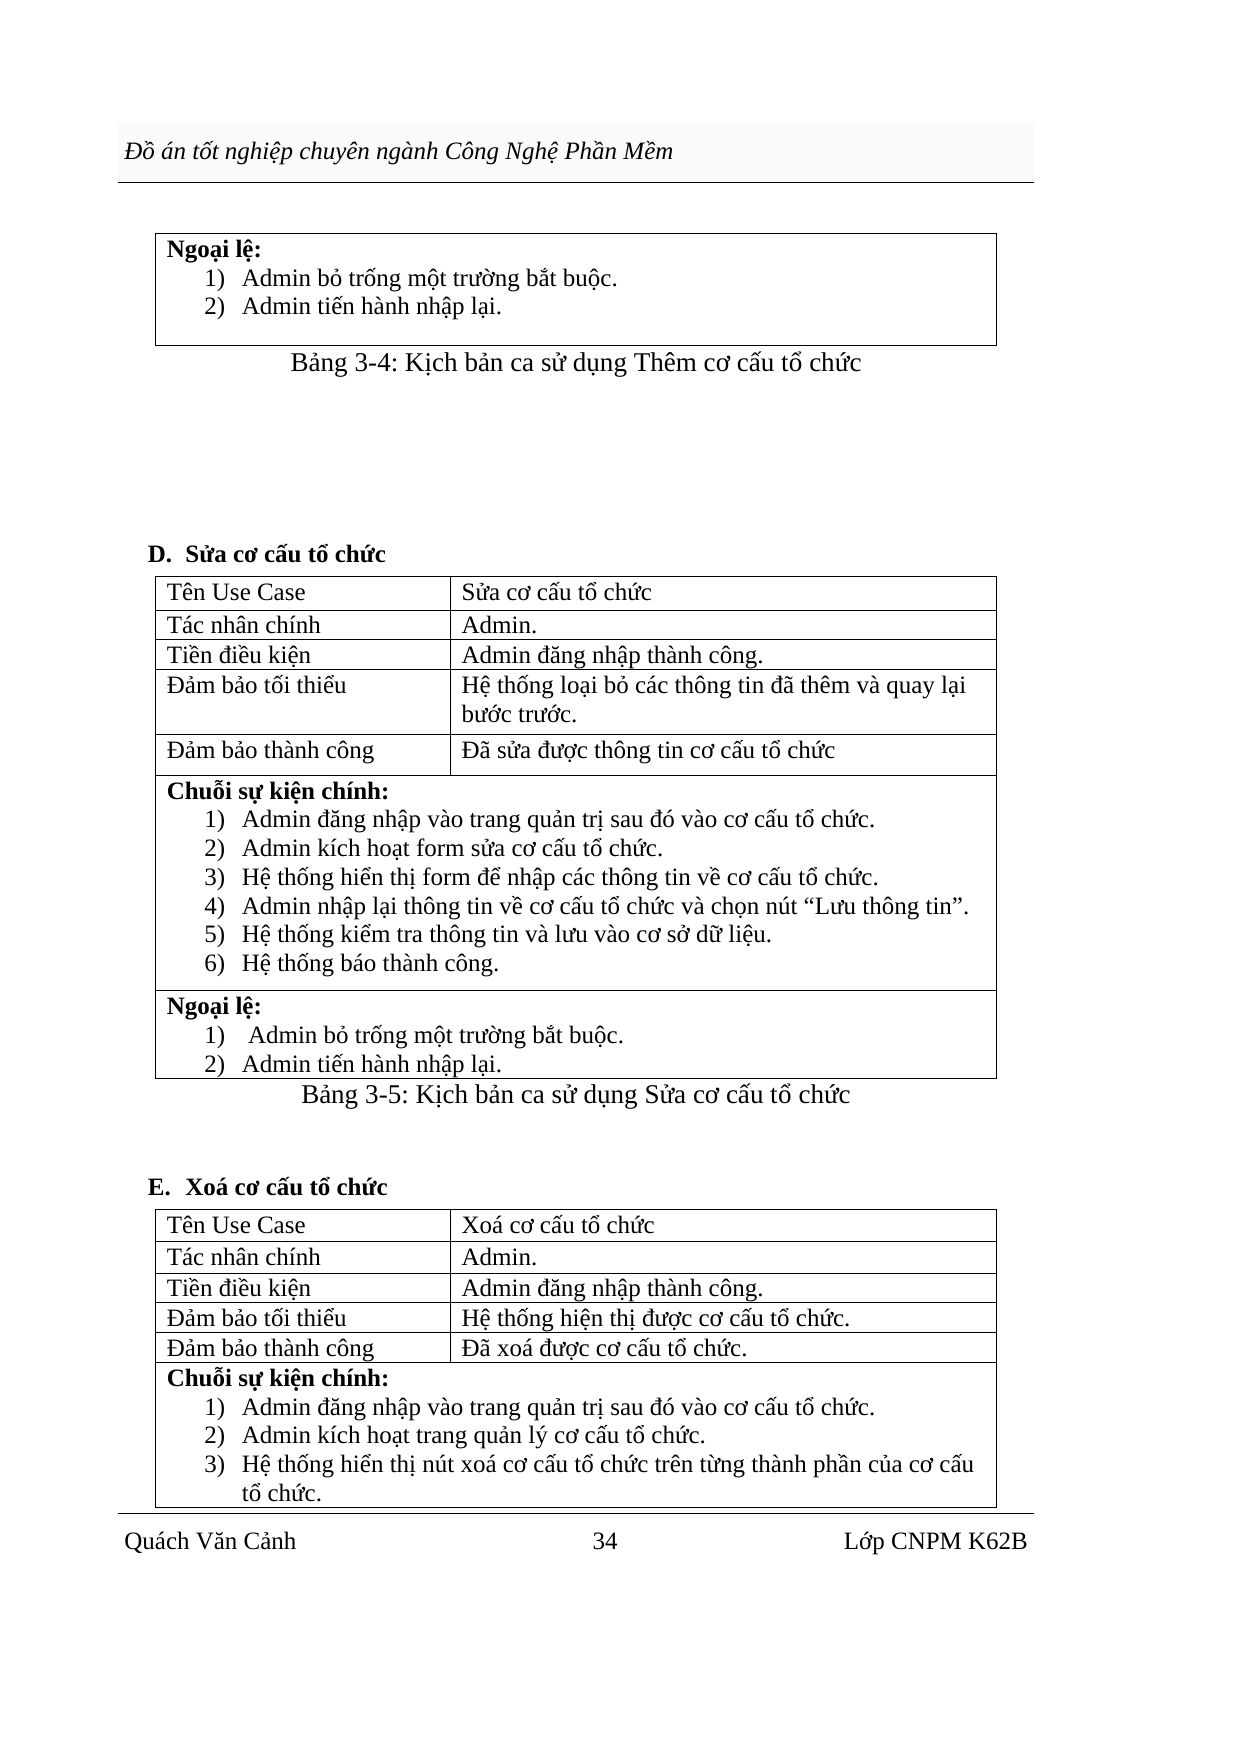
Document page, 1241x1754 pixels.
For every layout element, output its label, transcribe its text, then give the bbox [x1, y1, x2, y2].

table_cell Admin. [451, 611, 996, 639]
table_cell Ngoại lệ: Admin bỏ trống một trường bắt buộc. Admin tiến hành nhập lại. [156, 234, 996, 345]
table_cell Admin đăng nhập thành công. [451, 640, 996, 669]
table_cell Admin đăng nhập thành công. [451, 1274, 996, 1302]
table_cell Đã xoá được cơ cấu tổ chức. [451, 1333, 996, 1362]
table_cell Tiền điều kiện [156, 640, 450, 669]
table_cell Tác nhân chính [156, 611, 450, 639]
table_cell Đã sửa được thông tin cơ cấu tổ chức [451, 735, 996, 775]
table_cell Admin. [451, 1242, 996, 1272]
table_cell Đảm bảo thành công [156, 735, 450, 775]
table_header Tên Use Case [156, 1210, 450, 1241]
table_header Tên Use Case [156, 577, 450, 609]
table_cell Đảm bảo thành công [156, 1333, 450, 1362]
table_header Xoá cơ cấu tổ chức [451, 1210, 996, 1241]
subtitle Xoá cơ cấu tổ chức [148, 1172, 1033, 1201]
table_cell Hệ thống loại bỏ các thông tin đã thêm và quay lại bước trước. [451, 670, 996, 734]
table_cell Hệ thống hiện thị được cơ cấu tổ chức. [451, 1303, 996, 1332]
table_header Sửa cơ cấu tổ chức [451, 577, 996, 609]
table_cell Đảm bảo tối thiểu [156, 670, 450, 734]
subtitle Sửa cơ cấu tổ chức [148, 539, 1033, 567]
table_cell Chuỗi sự kiện chính: Admin đăng nhập vào trang quản trị sau đó vào cơ cấu tổ chức. Admin kích hoạt form sửa cơ cấu tổ chức. Hệ thống hiển thị form để nhập các thông tin về cơ cấu tổ chức. Admin nhập lại thông tin về cơ cấu tổ chức và chọn nút “Lưu thông tin”. Hệ thống kiểm tra thông tin và lưu vào cơ sở dữ liệu. Hệ thống báo thành công. [156, 776, 996, 990]
table_cell Tiền điều kiện [156, 1274, 450, 1302]
table_cell Ngoại lệ: Admin bỏ trống một trường bắt buộc. Admin tiến hành nhập lại. [156, 991, 996, 1077]
table_cell Tác nhân chính [156, 1242, 450, 1272]
table_cell Đảm bảo tối thiểu [156, 1303, 450, 1332]
